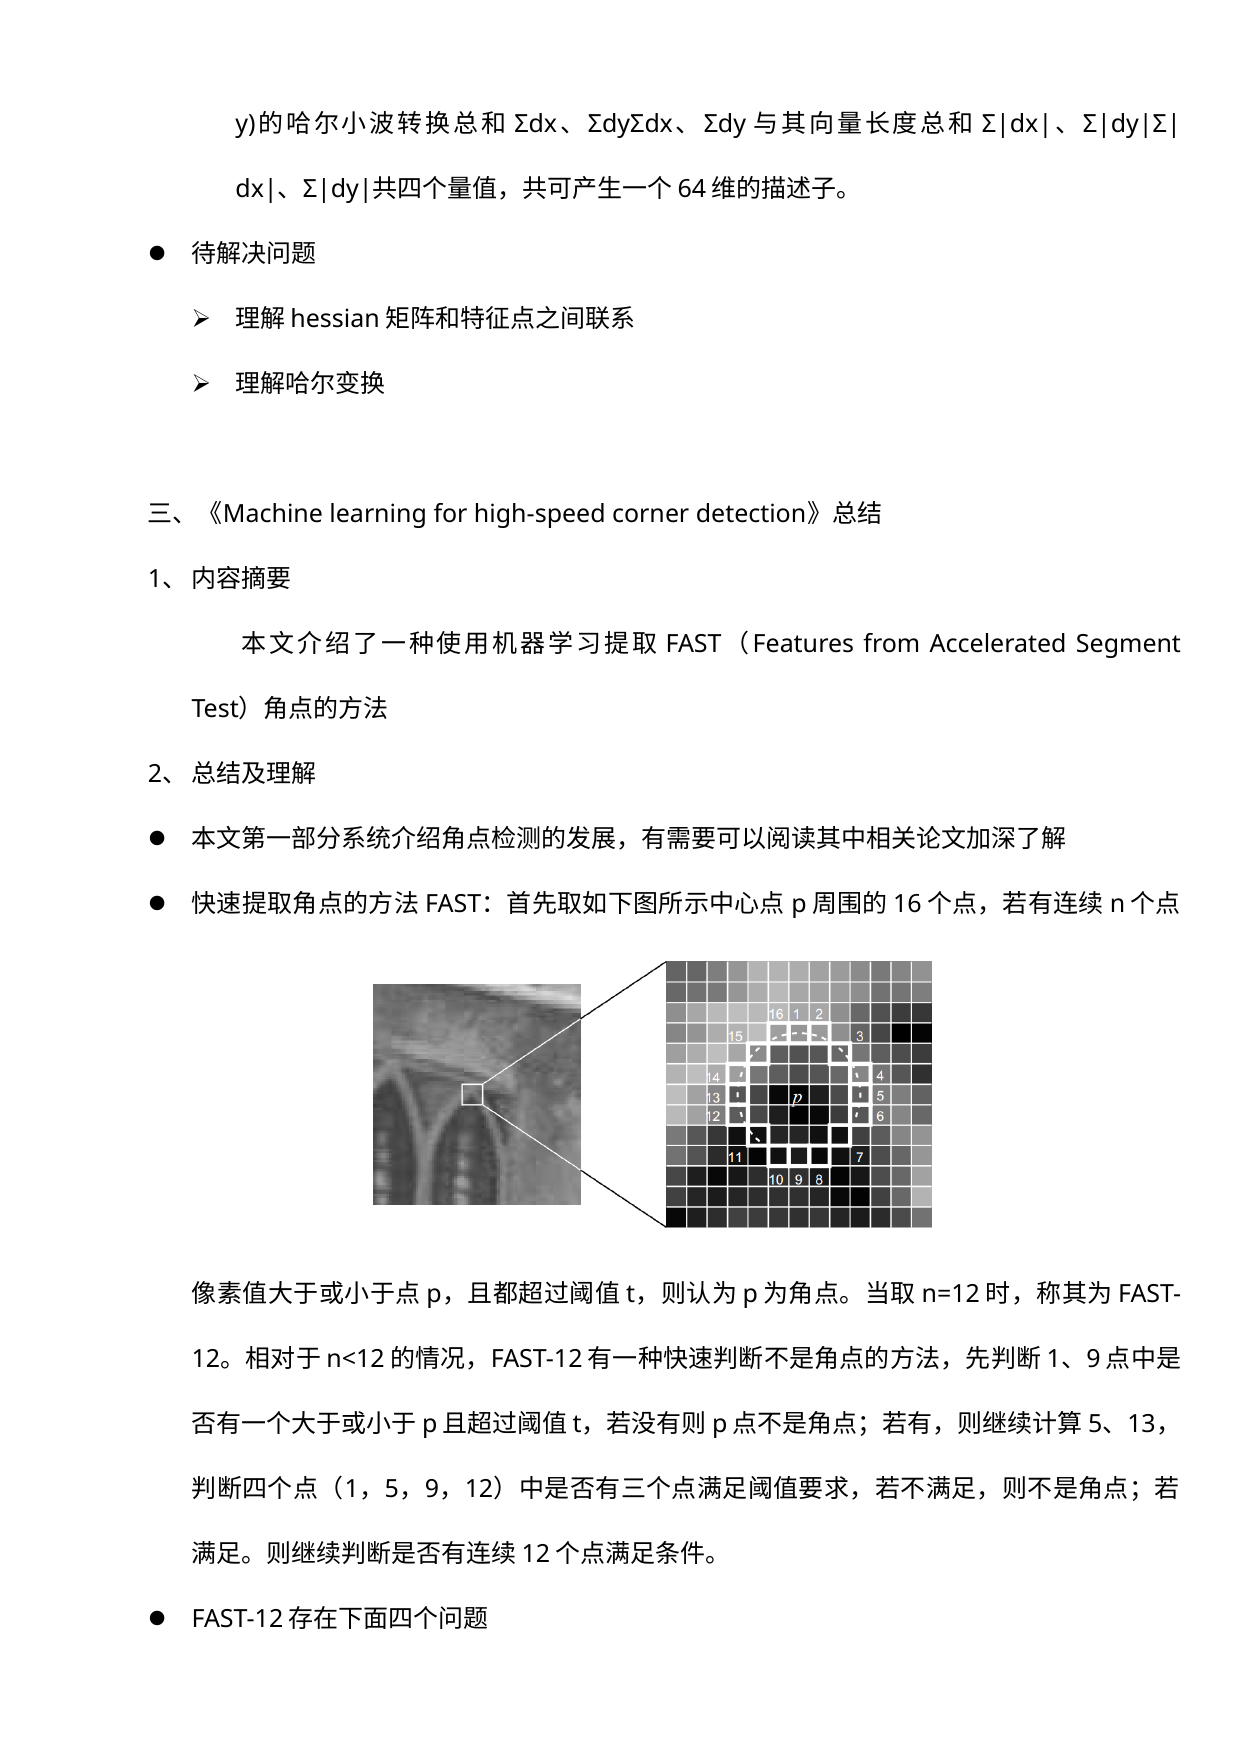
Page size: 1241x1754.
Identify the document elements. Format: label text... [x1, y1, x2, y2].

list 理解hessian矩阵和特征点之间联系 [191, 284, 1181, 349]
list 总结及理解 [148, 739, 1181, 804]
list 本文介绍了一种使用机器学习提取FAST（Features from Accelerated Segment Test）角点的方法 [191, 609, 1181, 739]
list 快速提取角点的方法FAST：首先取如下图所示中心点p周围的16个点，若有连续n个点像素值大于或小于点p，且都超过阈值t，则认为p为角点。当取n=12时，称其为FAST-12。相对于n<12的情况，FAST-12有一种快速判断不是角点的方法，先判断1、9点中是否有一个大于或小于p且超过阈值t，若没有则p点不是角点；若有，则继续计算5、13，判断四个点（1，5，9，12）中是否有三个点满足阈值要求，若不满足，则不是角点；若满足。则继续判断是否有连续12个点满足条件。 [148, 869, 1181, 1584]
list 待解决问题 [148, 219, 1181, 284]
list 内容摘要 [148, 544, 1181, 609]
list 《Machine learning for high-speed corner detection》总结 [148, 479, 1181, 544]
picture [357, 957, 944, 1236]
list FAST-12存在下面四个问题 [148, 1584, 1181, 1649]
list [191, 89, 1181, 219]
list 本文第一部分系统介绍角点检测的发展，有需要可以阅读其中相关论文加深了解 [148, 804, 1181, 869]
list 理解哈尔变换 [191, 349, 1181, 414]
